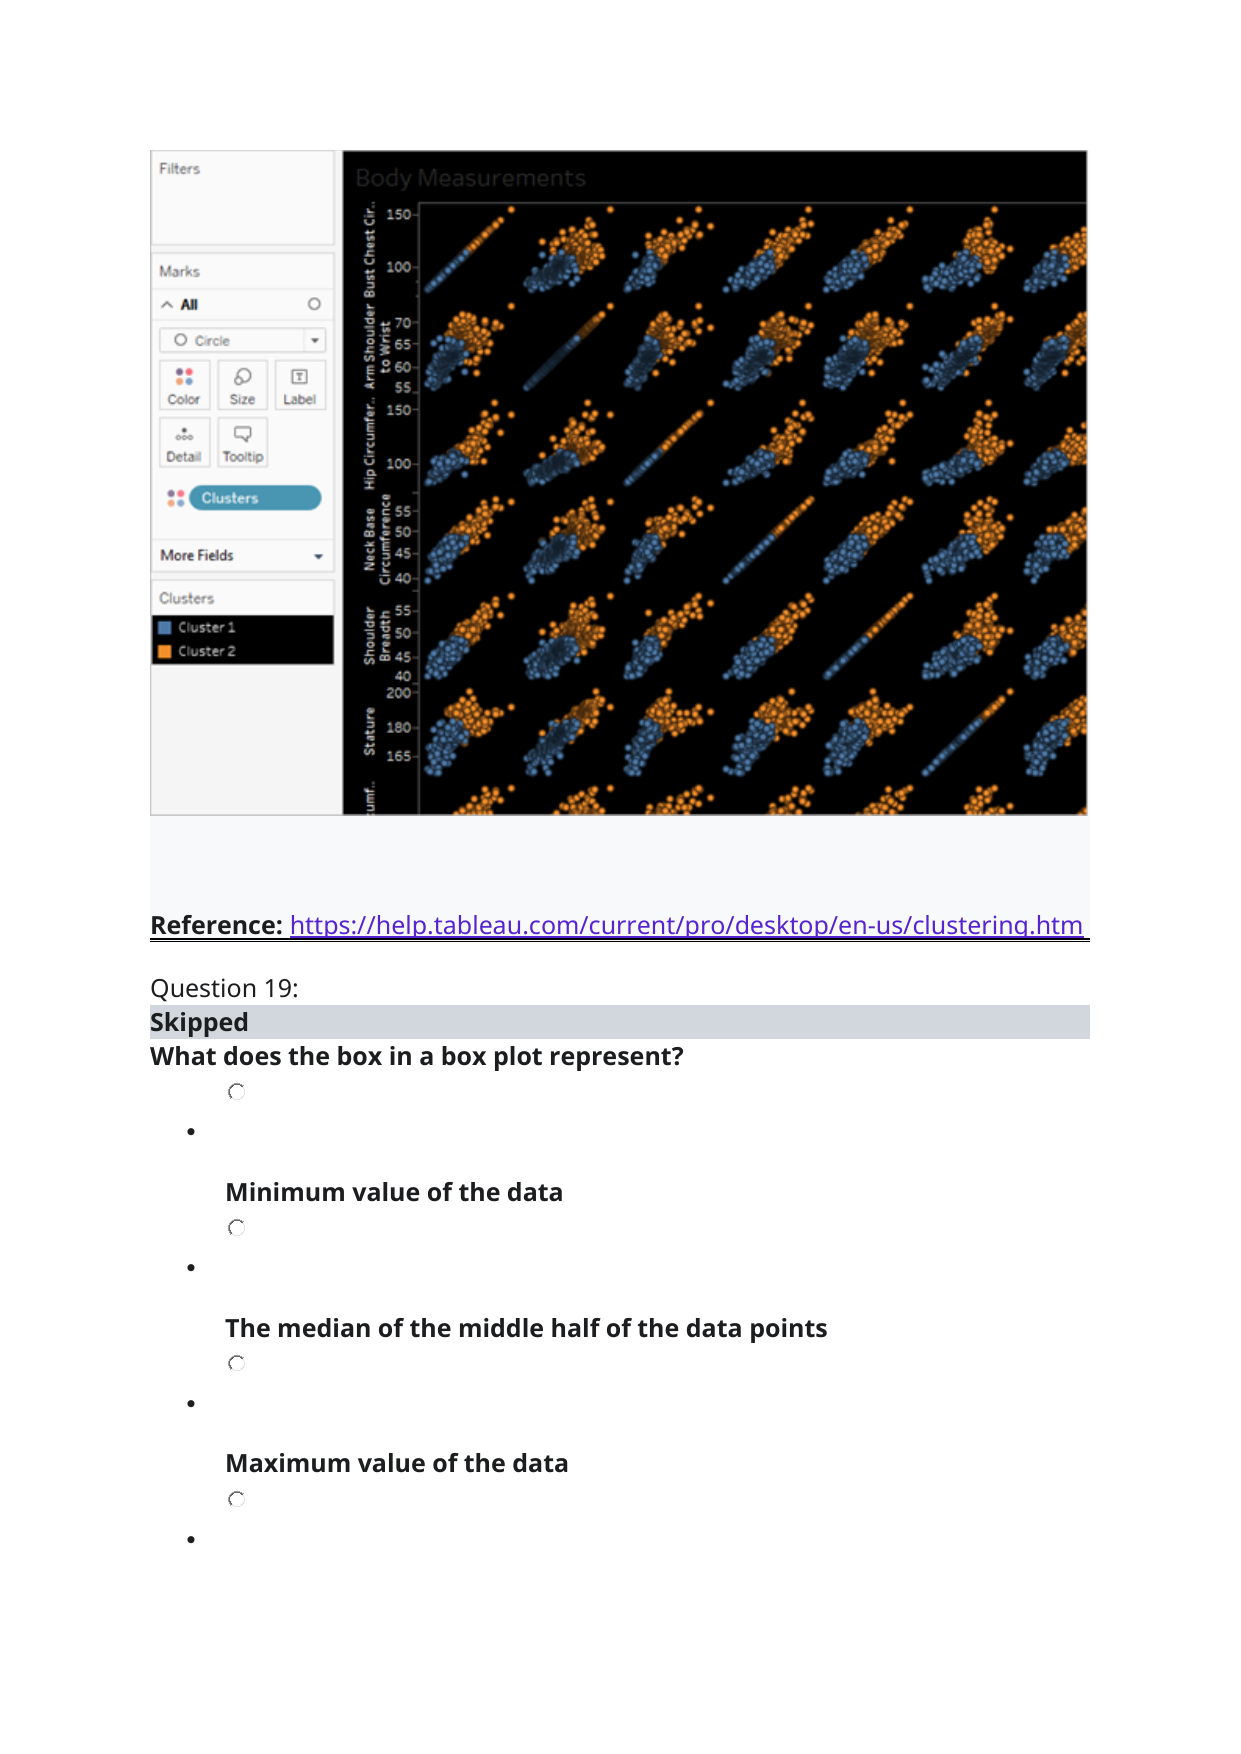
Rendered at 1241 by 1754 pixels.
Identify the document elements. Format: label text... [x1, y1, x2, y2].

text What does the box in a box plot represent? [150, 1039, 1090, 1073]
text Minimum value of the data [225, 1175, 1090, 1209]
picture [150, 150, 1088, 816]
text Question 19: [150, 971, 1090, 1005]
text The median of the middle half of the data points [225, 1310, 1090, 1344]
text Skipped [150, 1005, 1090, 1039]
text Maximum value of the data [225, 1446, 1090, 1480]
text Reference: https://help.tableau.com/current/pro/desktop/en-us/clustering.htm [150, 908, 1090, 938]
